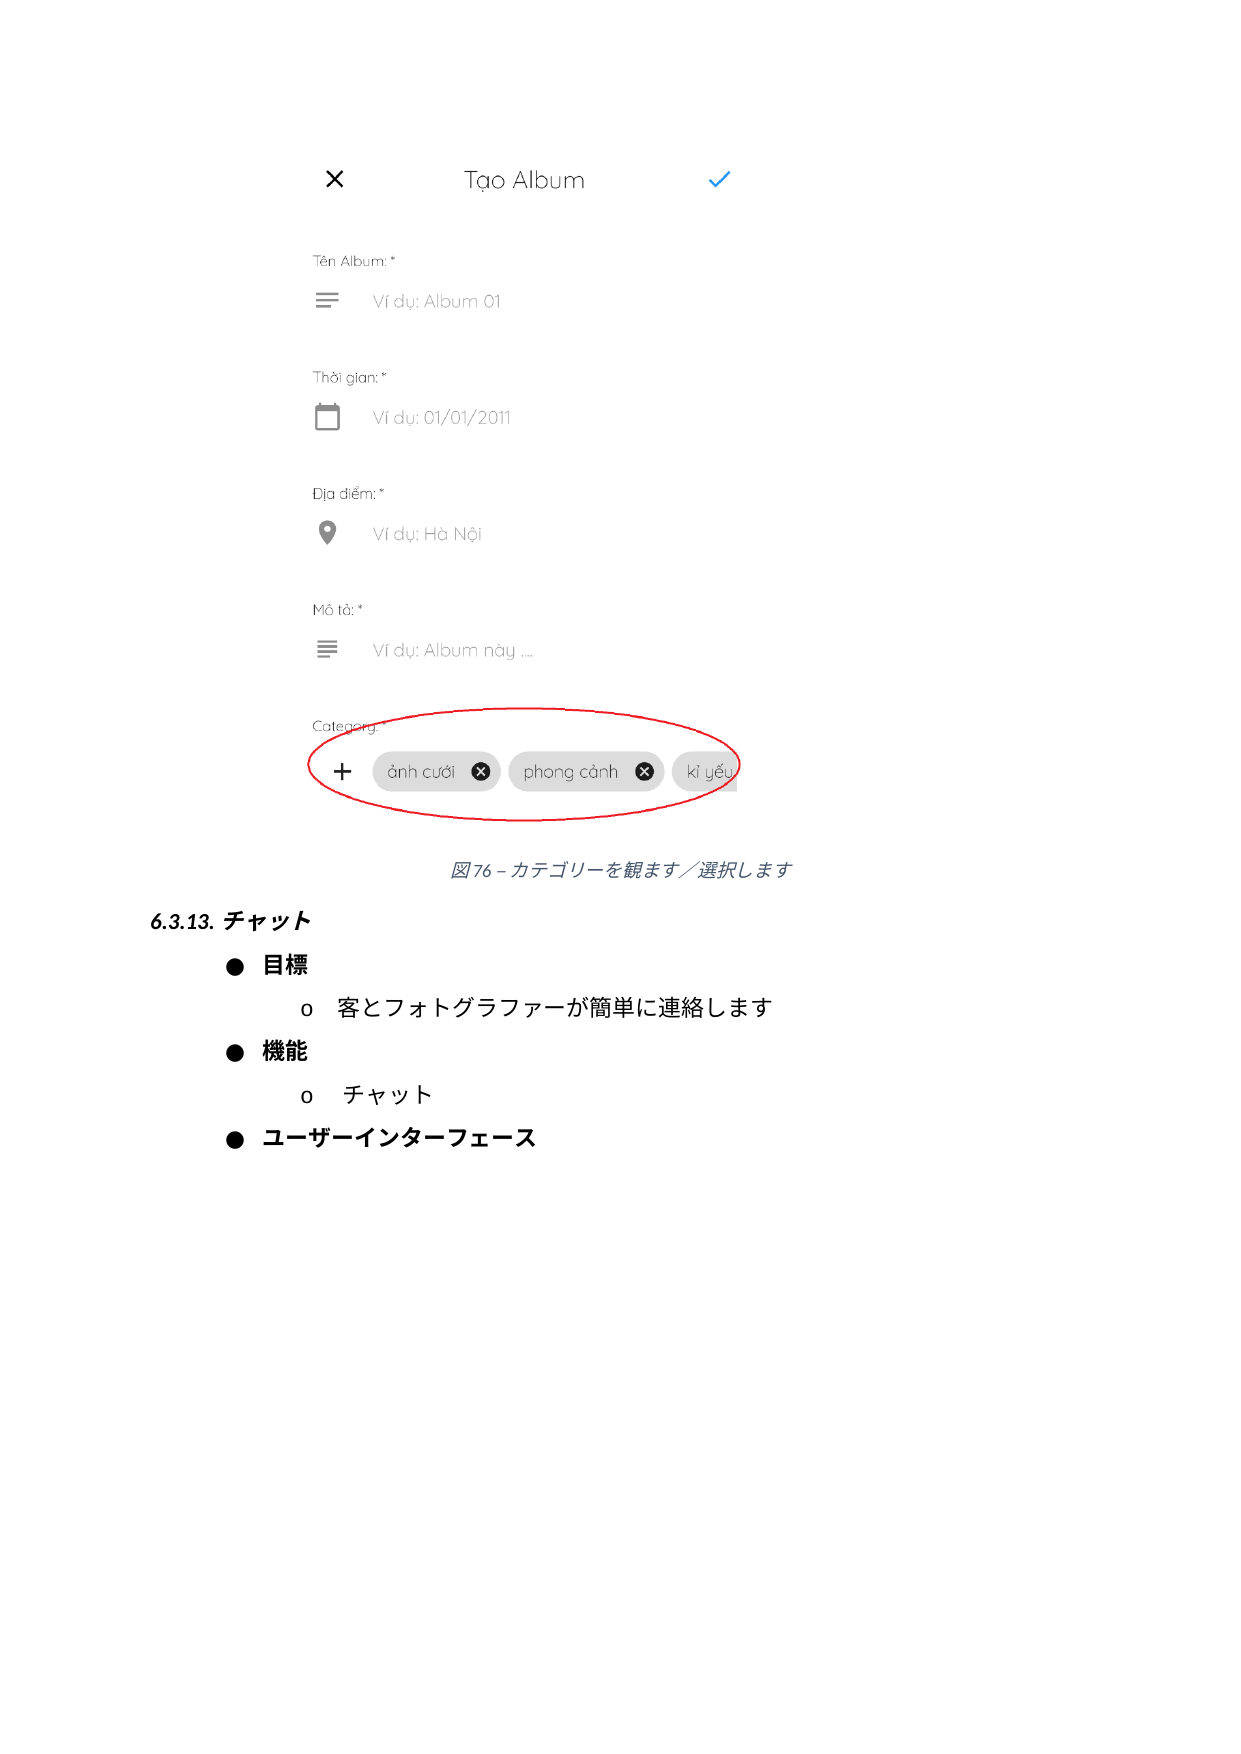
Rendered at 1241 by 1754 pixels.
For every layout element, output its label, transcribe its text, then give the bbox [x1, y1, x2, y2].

picture [300, 150, 749, 837]
text 図76 – カテゴリーを観ます／選択します [150, 855, 1093, 882]
list 目標 [225, 939, 1093, 986]
list チャット [300, 1077, 1093, 1110]
subtitle 6.3.13. チャット [150, 903, 1093, 936]
list 機能 [225, 1026, 1093, 1073]
list 客とフォトグラファーが簡単に連絡します [300, 990, 1093, 1023]
list ユーザーインターフェース [225, 1113, 1093, 1159]
